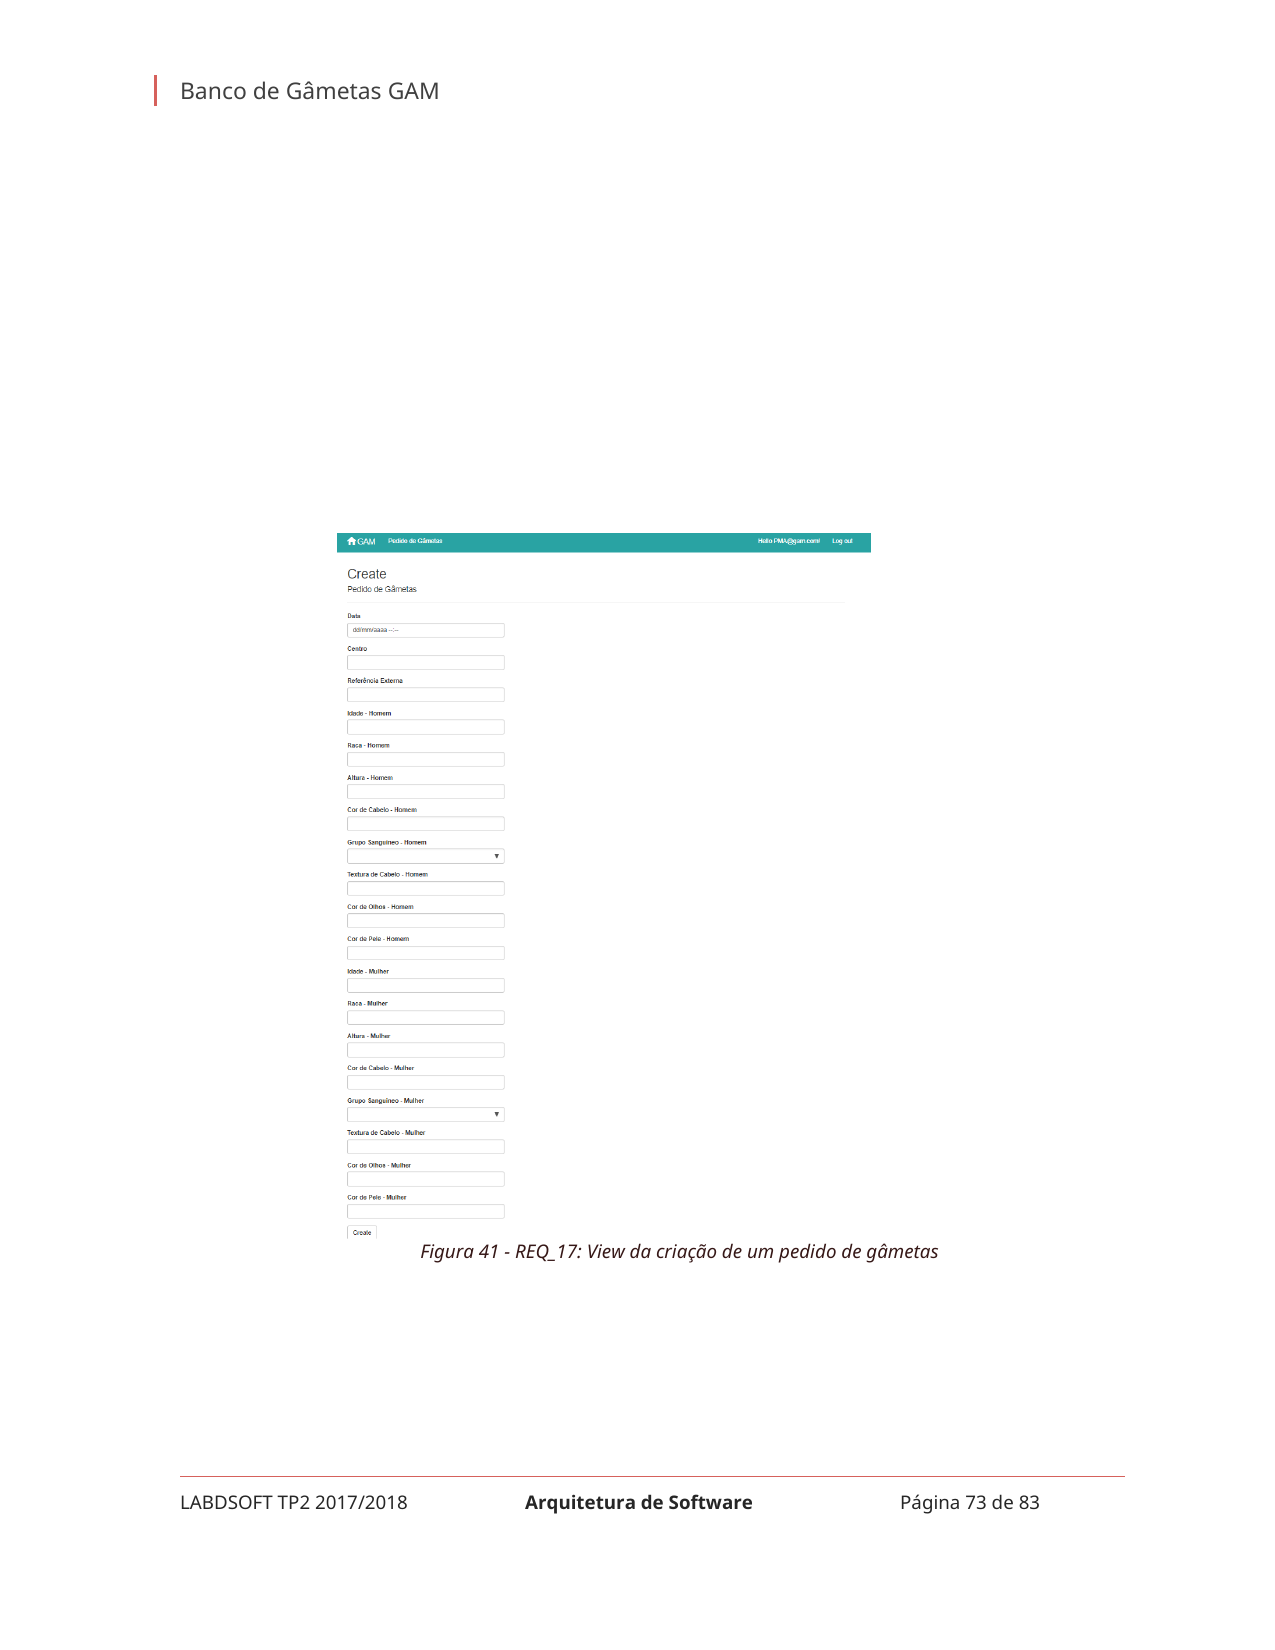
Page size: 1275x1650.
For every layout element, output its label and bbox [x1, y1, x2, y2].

picture [337, 533, 871, 1238]
